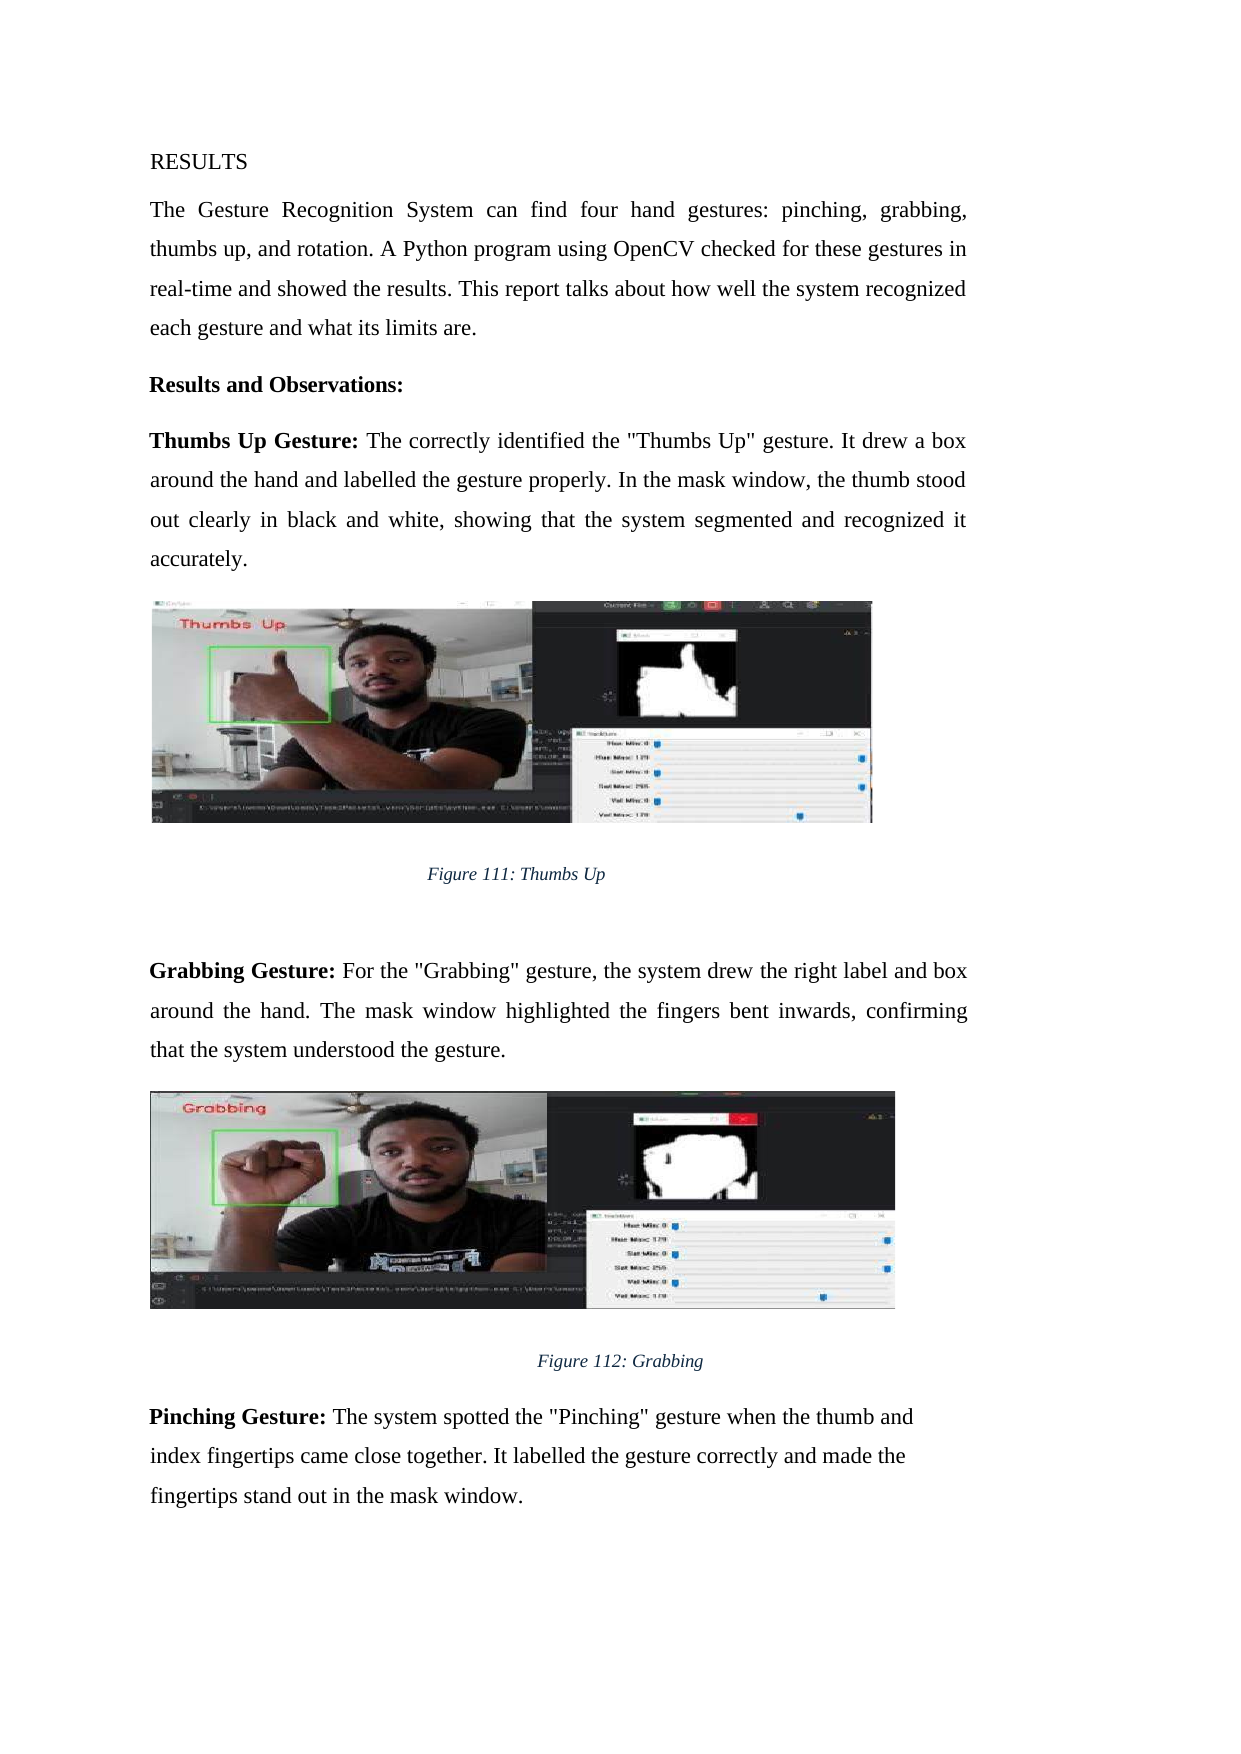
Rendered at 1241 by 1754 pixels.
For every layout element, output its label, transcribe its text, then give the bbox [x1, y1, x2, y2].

text Thumbs Up Gesture: The correctly identified the "Thumbs Up" gesture. It drew a box around the hand and labelled the gesture properly. In the mask window, the thumb stood out clearly in black and white, showing that the system segmented and recognized it accurately. [149, 427, 967, 572]
text Figure 112: Grabbing [137, 1350, 1103, 1371]
picture [151, 601, 873, 823]
text Grabbing Gesture: For the "Grabbing" gesture, the system drew the right label and box around the hand. The mask window highlighted the fingers bent inwards, confirming that the system understood the gesture. [149, 957, 968, 1063]
text Figure 111: Thumbs Up [427, 862, 1219, 884]
text RESULTS [150, 148, 1219, 174]
subtitle Results and Observations: [149, 371, 1219, 397]
text The Gesture Recognition System can find four hand gestures: pinching, grabbing, thumbs up, and rotation. A Python program using OpenCV checked for these gestures in real-time and showed the results. This report talks about how well the system recognized each gesture and what its limits are. [149, 196, 967, 341]
text Pinching Gesture: The system spotted the "Pinching" gesture when the thumb and index fingertips came close together. It labelled the gesture correctly and made the fingertips stand out in the mask window. [149, 1403, 957, 1508]
picture [150, 1091, 896, 1309]
